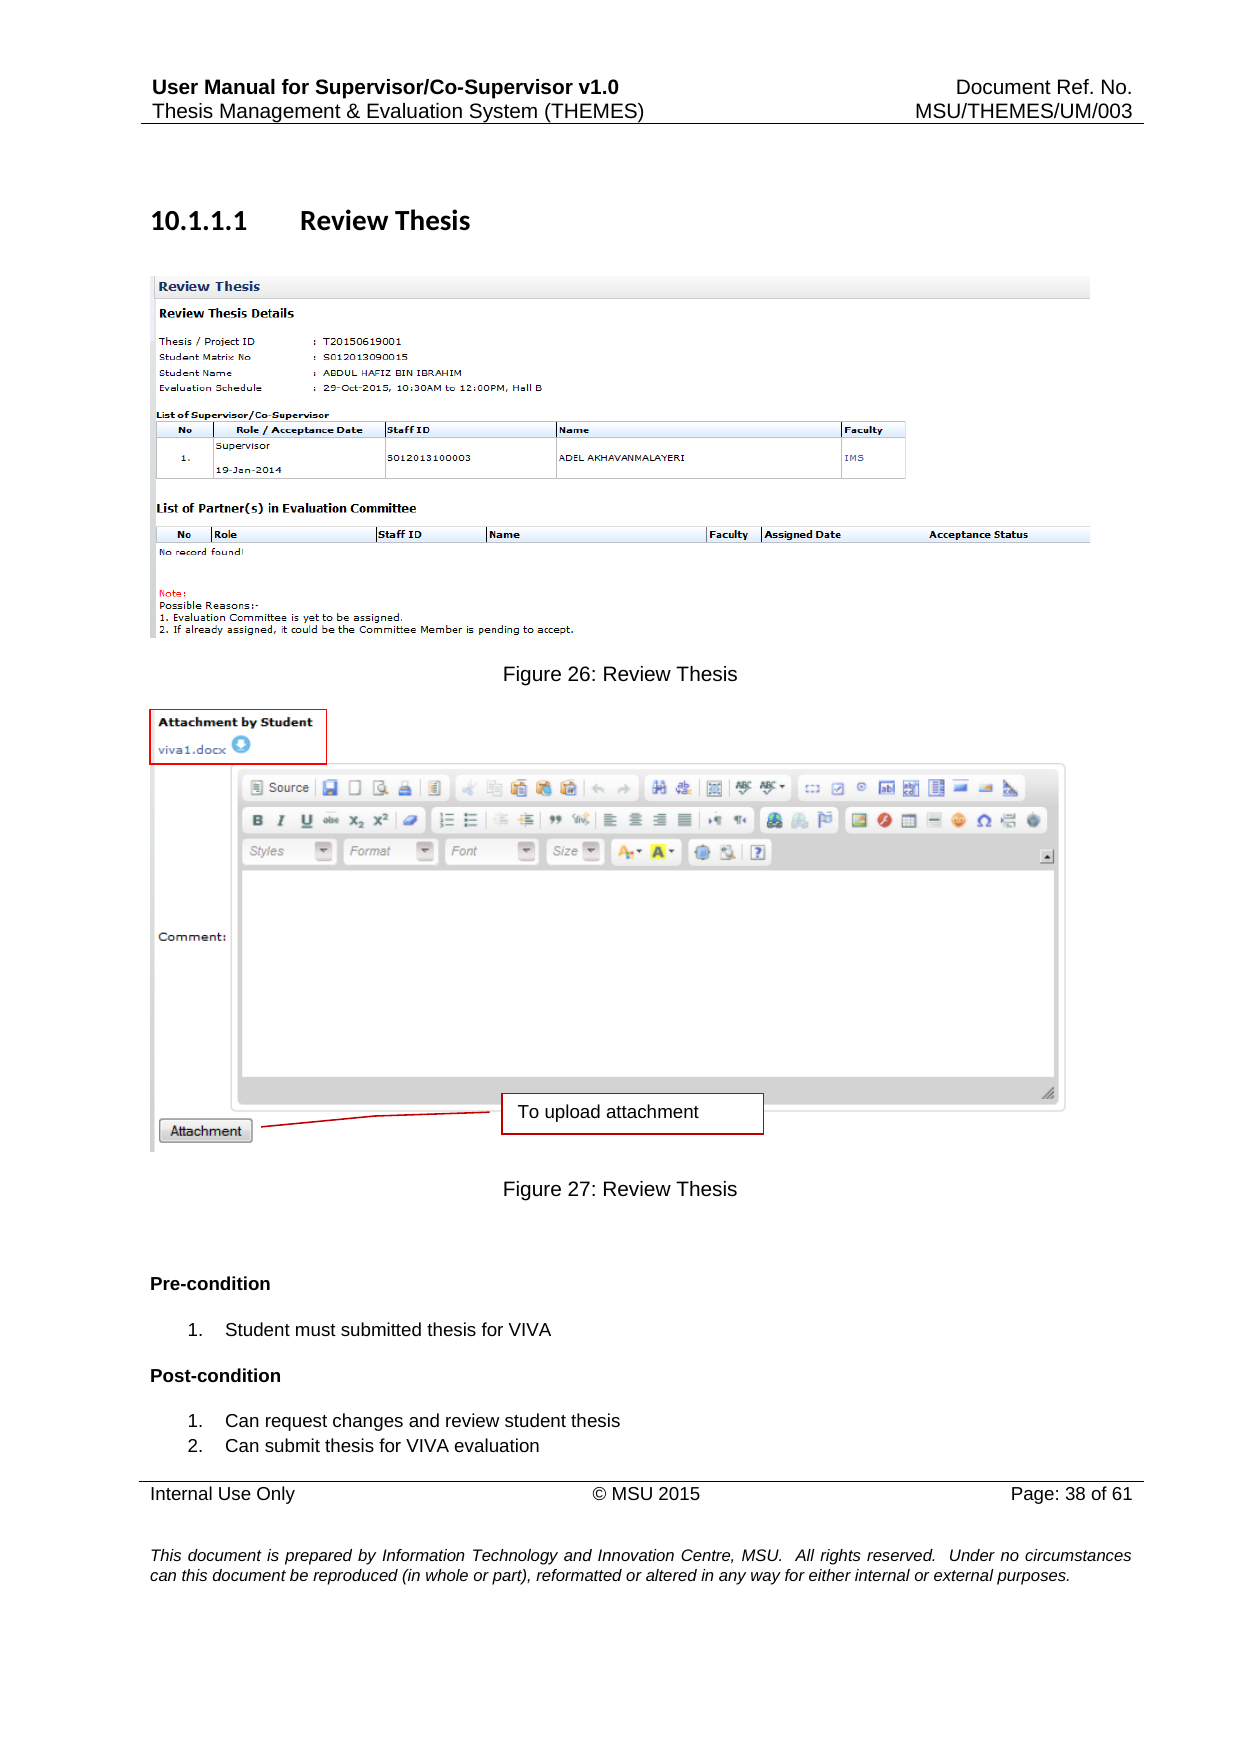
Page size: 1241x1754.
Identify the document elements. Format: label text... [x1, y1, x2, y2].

picture [151, 710, 326, 763]
text Pre-condition [150, 1273, 1090, 1295]
text Post-condition [150, 1364, 1090, 1386]
picture [150, 276, 1091, 638]
subtitle Review Thesis [150, 202, 1090, 237]
list Can submit thesis for VIVA evaluation [187, 1435, 1090, 1456]
picture [150, 710, 1091, 1152]
list Student must submitted thesis for VIVA [187, 1319, 1090, 1340]
list Can request changes and review student thesis [187, 1410, 1090, 1432]
